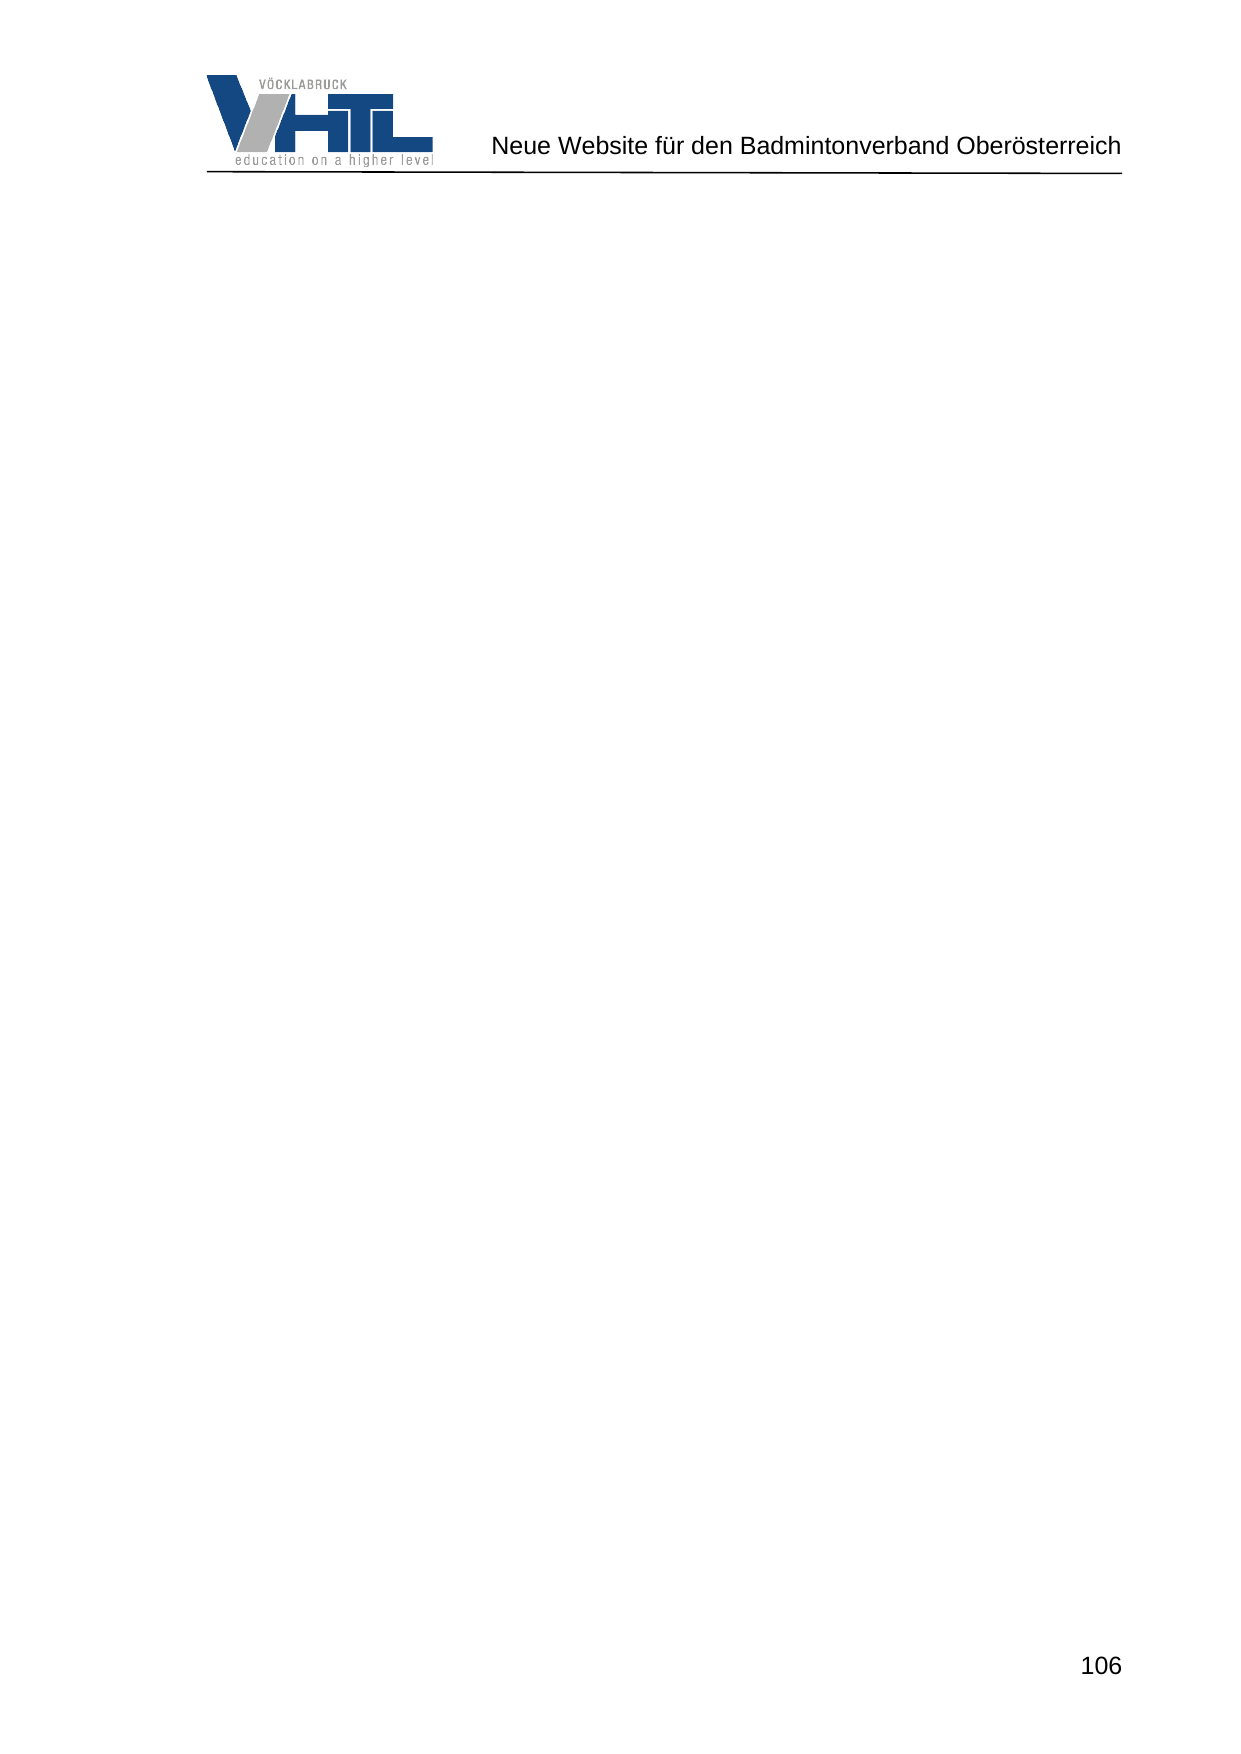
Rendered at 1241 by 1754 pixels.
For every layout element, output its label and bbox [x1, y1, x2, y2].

picture [206, 75, 433, 167]
